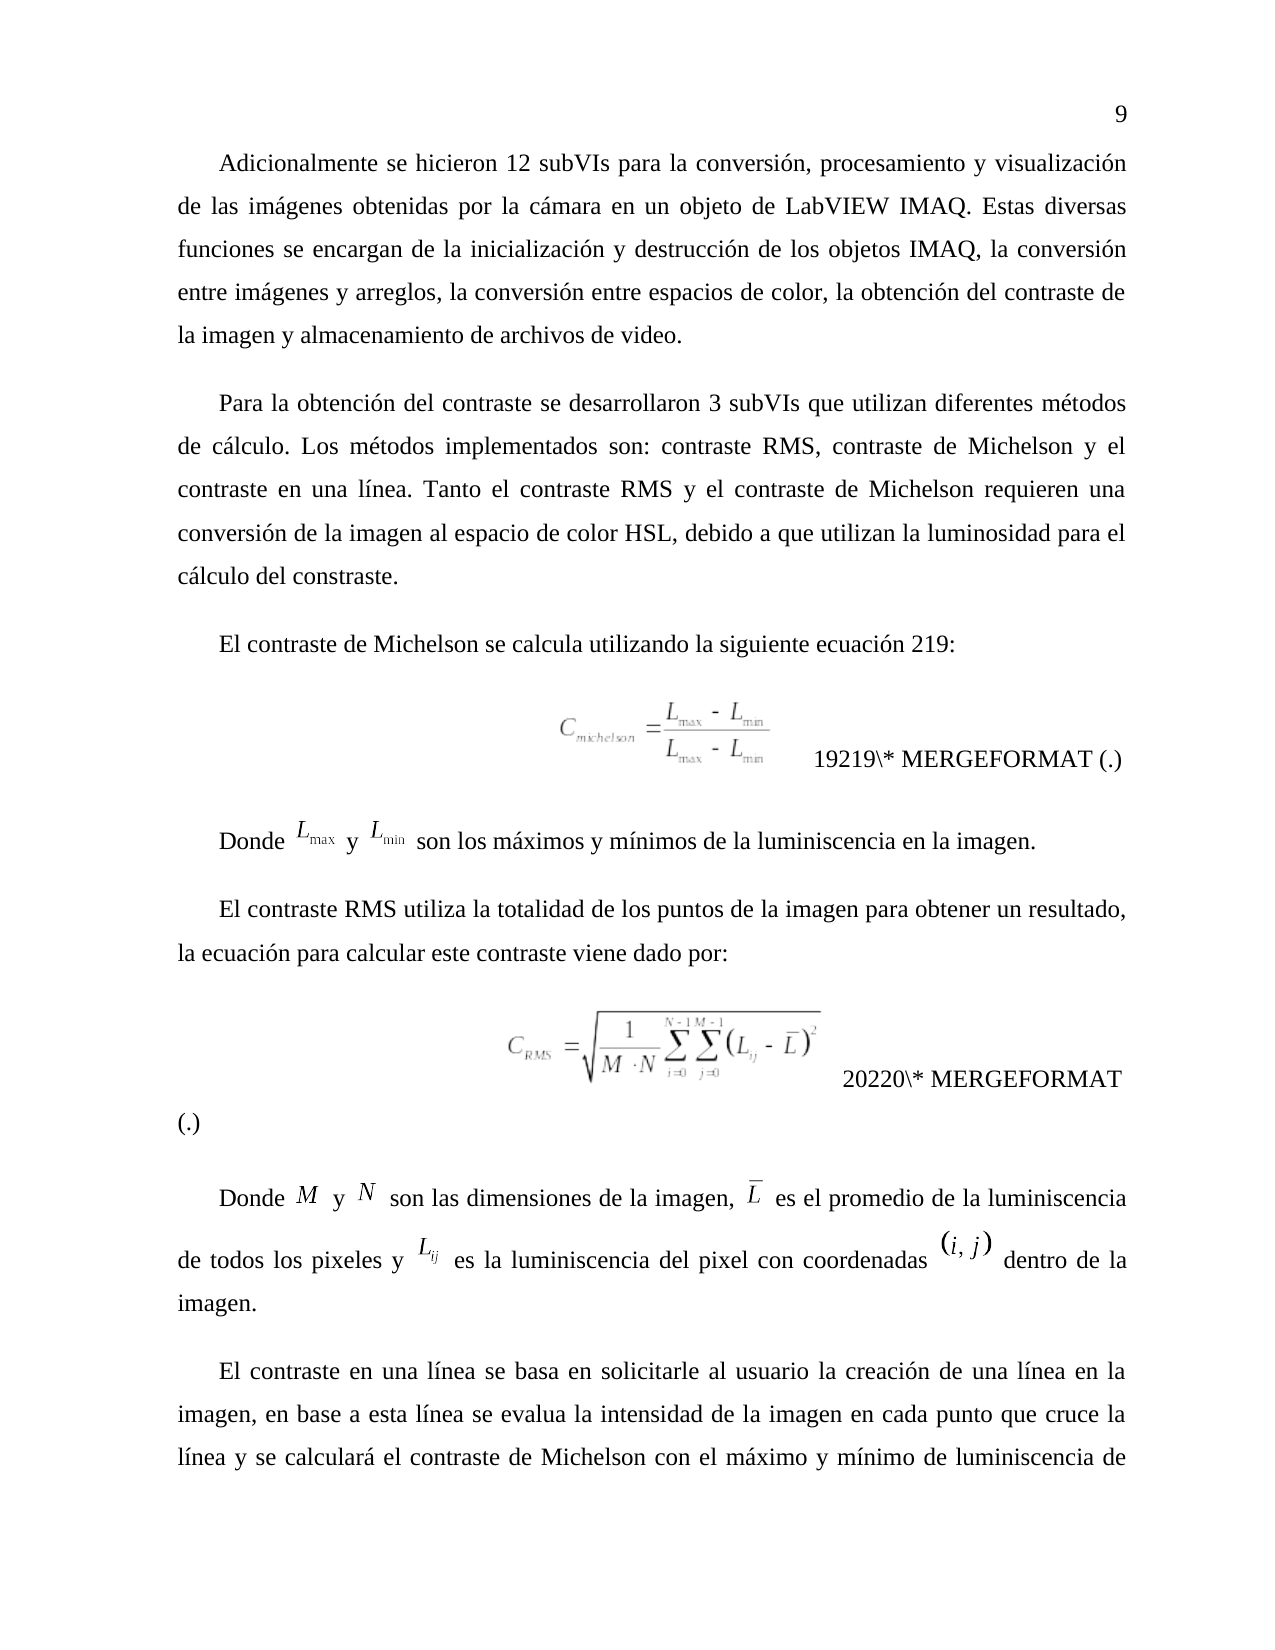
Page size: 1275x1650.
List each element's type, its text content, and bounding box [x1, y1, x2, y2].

text Donde y son las dimensiones de la imagen, es el promedio de la luminiscencia de todos los pixeles y es la luminiscencia del pixel con coordenadas dentro de la imagen. [177, 1175, 1127, 1317]
text Para la obtención del contraste se desarrollaron 3 subVIs que utilizan diferentes métodos de cálculo. Los métodos implementados son: contraste RMS, contraste de Michelson y el contraste en una línea. Tanto el contraste RMS y el contraste de Michelson requieren una conversión de la imagen al espacio de color HSL, debido a que utilizan la luminosidad para el cálculo del constraste. [177, 388, 1127, 589]
text El contraste de Michelson se calcula utilizando la siguiente ecuación : [177, 629, 1127, 658]
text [177, 1356, 1127, 1471]
text Adicionalmente se hicieron 12 subVIs para la conversión, procesamiento y visualización de las imágenes obtenidas por la cámara en un objeto de LabVIEW IMAQ. Estas diversas funciones se encargan de la inicialización y destrucción de los objetos IMAQ, la conversión entre imágenes y arreglos, la conversión entre espacios de color, la obtención del contraste de la imagen y almacenamiento de archivos de video. [177, 148, 1127, 349]
text Donde y son los máximos y mínimos de la luminiscencia en la imagen. [177, 812, 1127, 855]
text El contraste RMS utiliza la totalidad de los puntos de la imagen para obtener un resultado, la ecuación para calcular este contraste viene dado por: [177, 894, 1127, 966]
